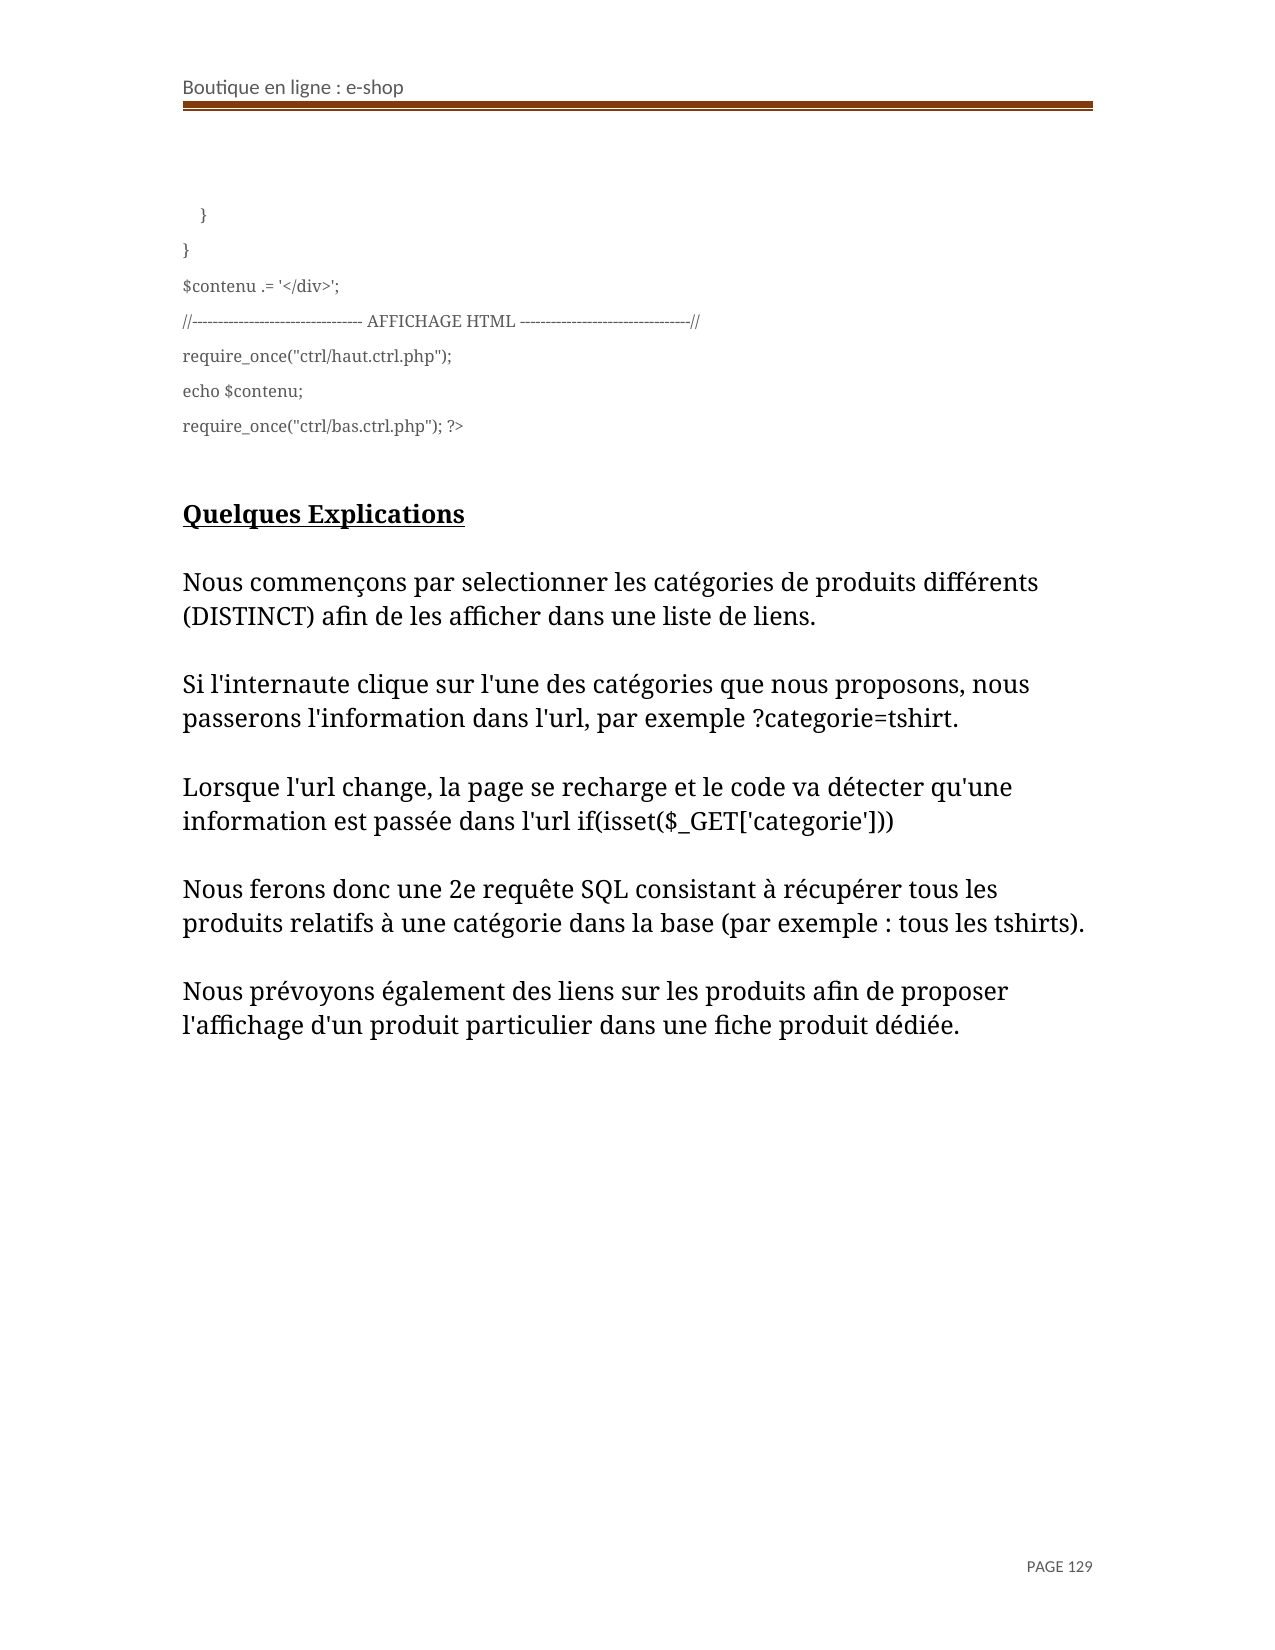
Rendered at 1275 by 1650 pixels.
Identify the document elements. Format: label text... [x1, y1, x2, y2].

text Quelques Explications Nous commençons par selectionner les catégories de produits différents (DISTINCT) afin de les afficher dans une liste de liens. Si l'internaute clique sur l'une des catégories que nous proposons, nous passerons l'information dans l'url, par exemple ?categorie=tshirt. Lorsque l'url change, la page se recharge et le code va détecter qu'une information est passée dans l'url if(isset($_GET['categorie'])) Nous ferons donc une 2e requête SQL consistant à récupérer tous les produits relatifs à une catégorie dans la base (par exemple : tous les tshirts). Nous prévoyons également des liens sur les produits afin de proposer l'affichage d'un produit particulier dans une fiche produit dédiée. [182, 463, 1093, 1067]
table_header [183, 191, 1155, 450]
